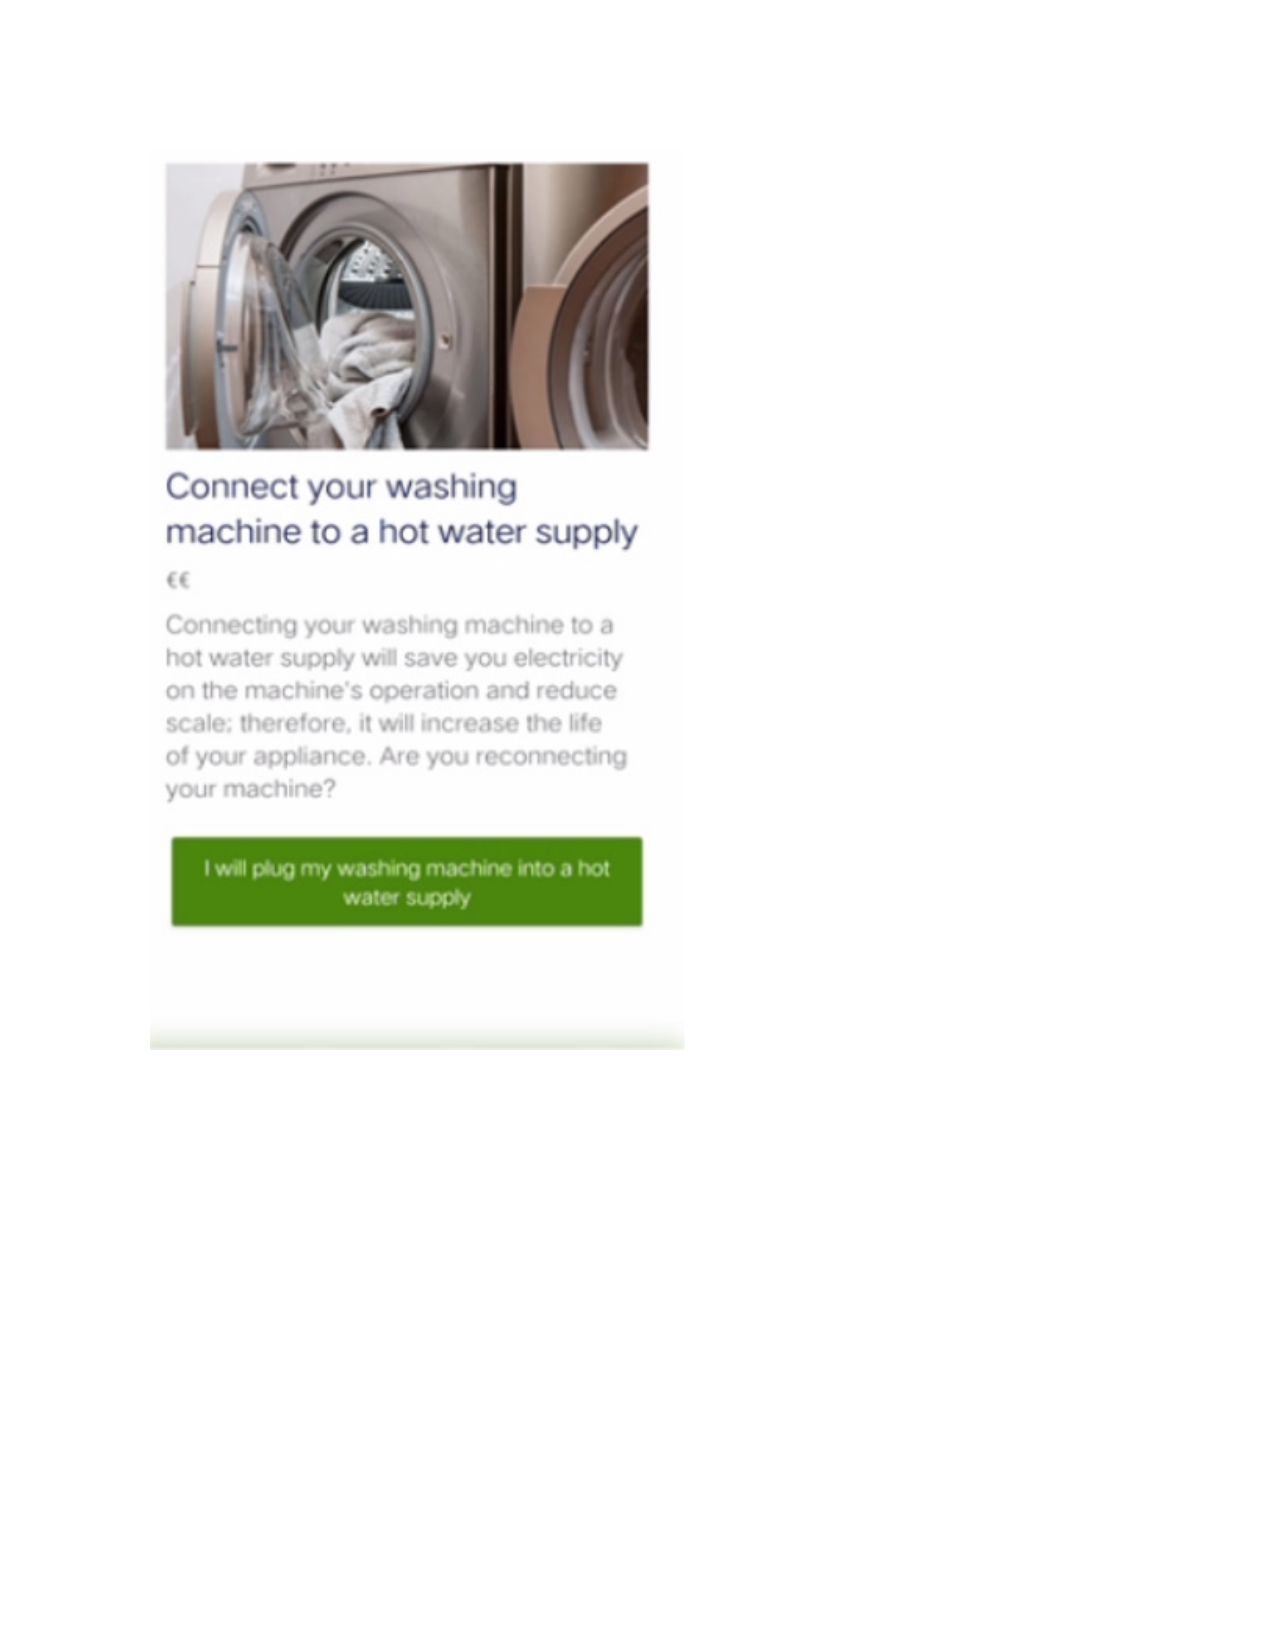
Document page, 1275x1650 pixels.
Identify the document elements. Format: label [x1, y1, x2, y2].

picture [150, 150, 685, 1050]
